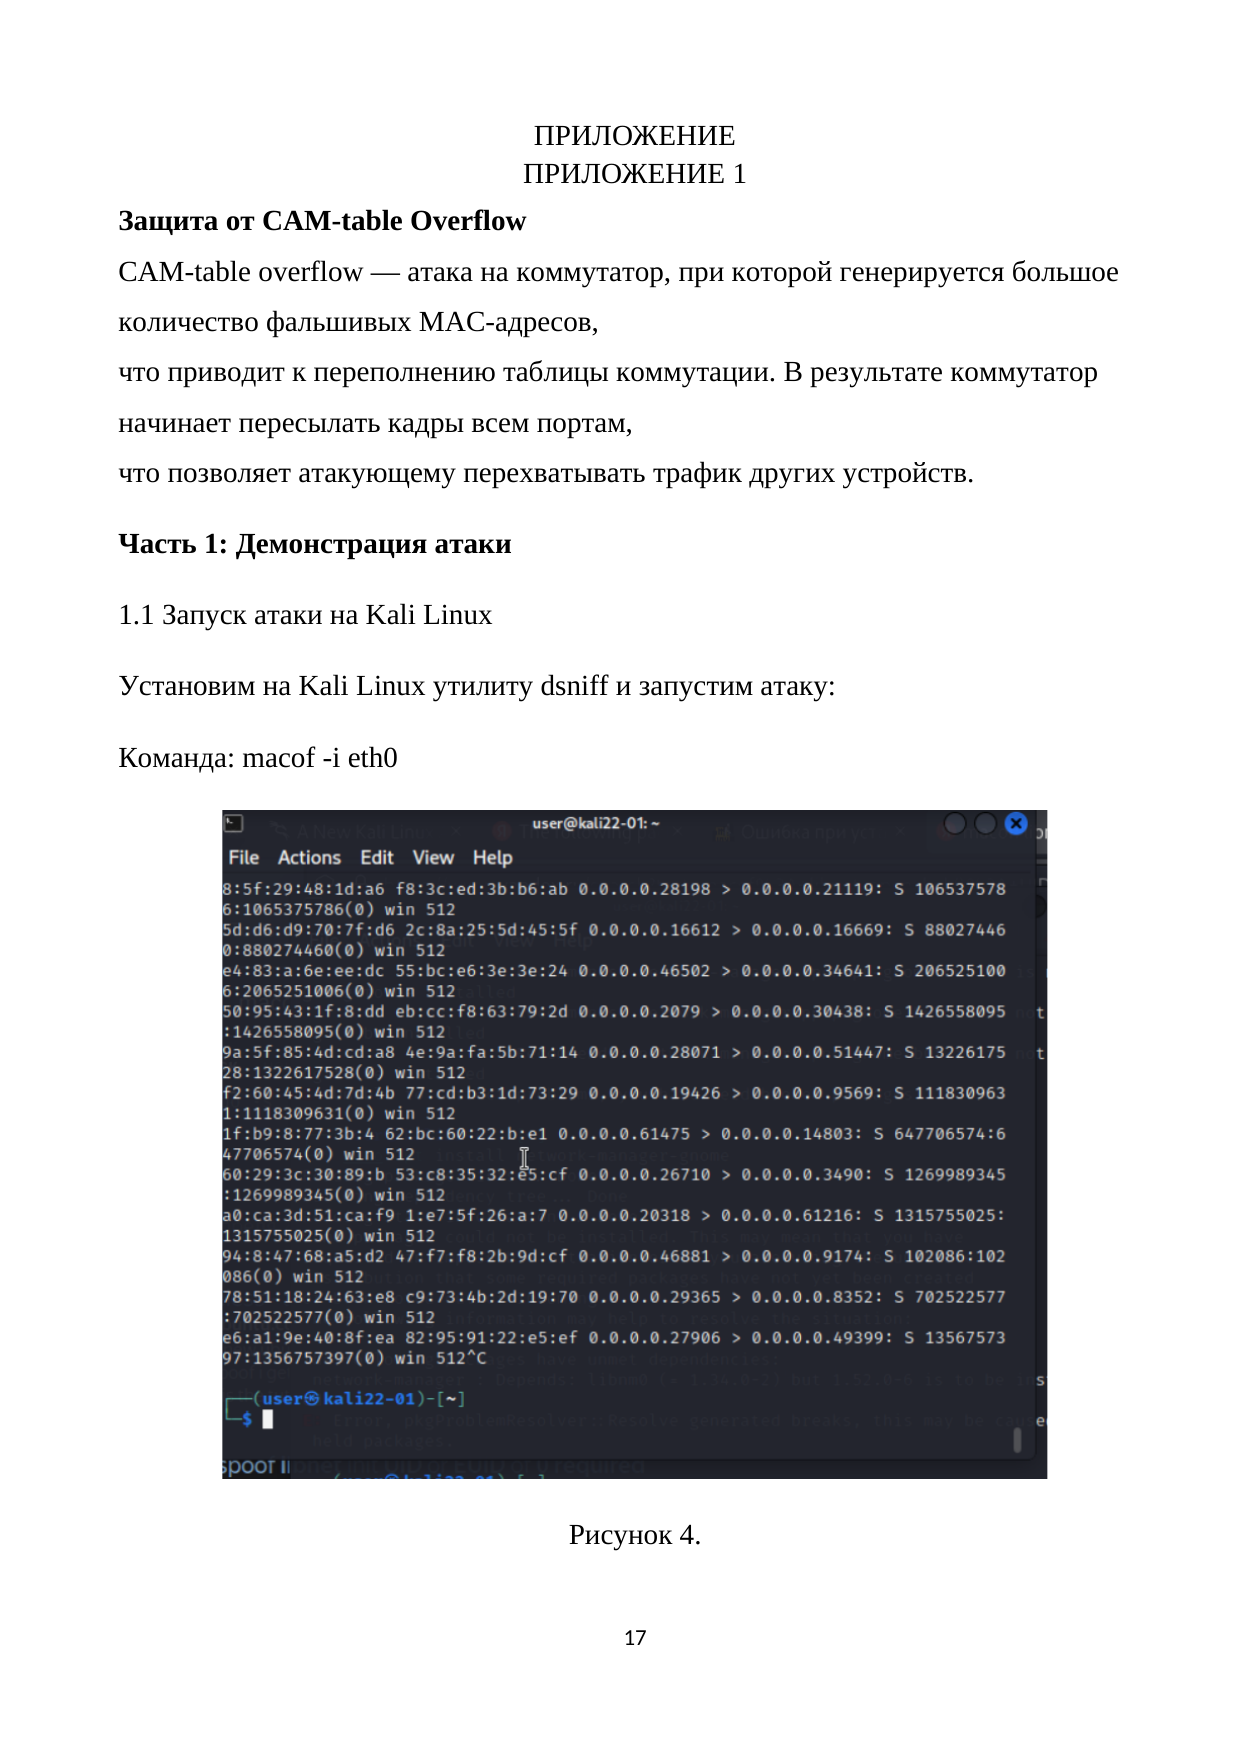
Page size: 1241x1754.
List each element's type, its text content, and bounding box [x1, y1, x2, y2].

subtitle ПРИЛОЖЕНИЕ [118, 118, 1152, 152]
text Защита от CAM-table Overflow CAM-table overflow — атака на коммутатор, при которой генерируется большое количество фальшивых MAC-адресов, что приводит к переполнению таблицы коммутации. В результате коммутатор начинает пересылать кадры всем портам, что позволяет атакующему перехватывать трафик других устройств. [118, 203, 1152, 489]
text 1.1 Запуск атаки на Kali Linux [118, 597, 1152, 631]
text Часть 1: Демонстрация атаки [118, 526, 1152, 560]
subtitle ПРИЛОЖЕНИЕ 1 [118, 157, 1152, 190]
text Команда: macof -i eth0 [118, 740, 1152, 773]
text Установим на Kali Linux утилиту dsniff и запустим атаку: [118, 668, 1152, 702]
text Рисунок 4. [118, 1517, 1152, 1550]
picture [222, 810, 1048, 1479]
